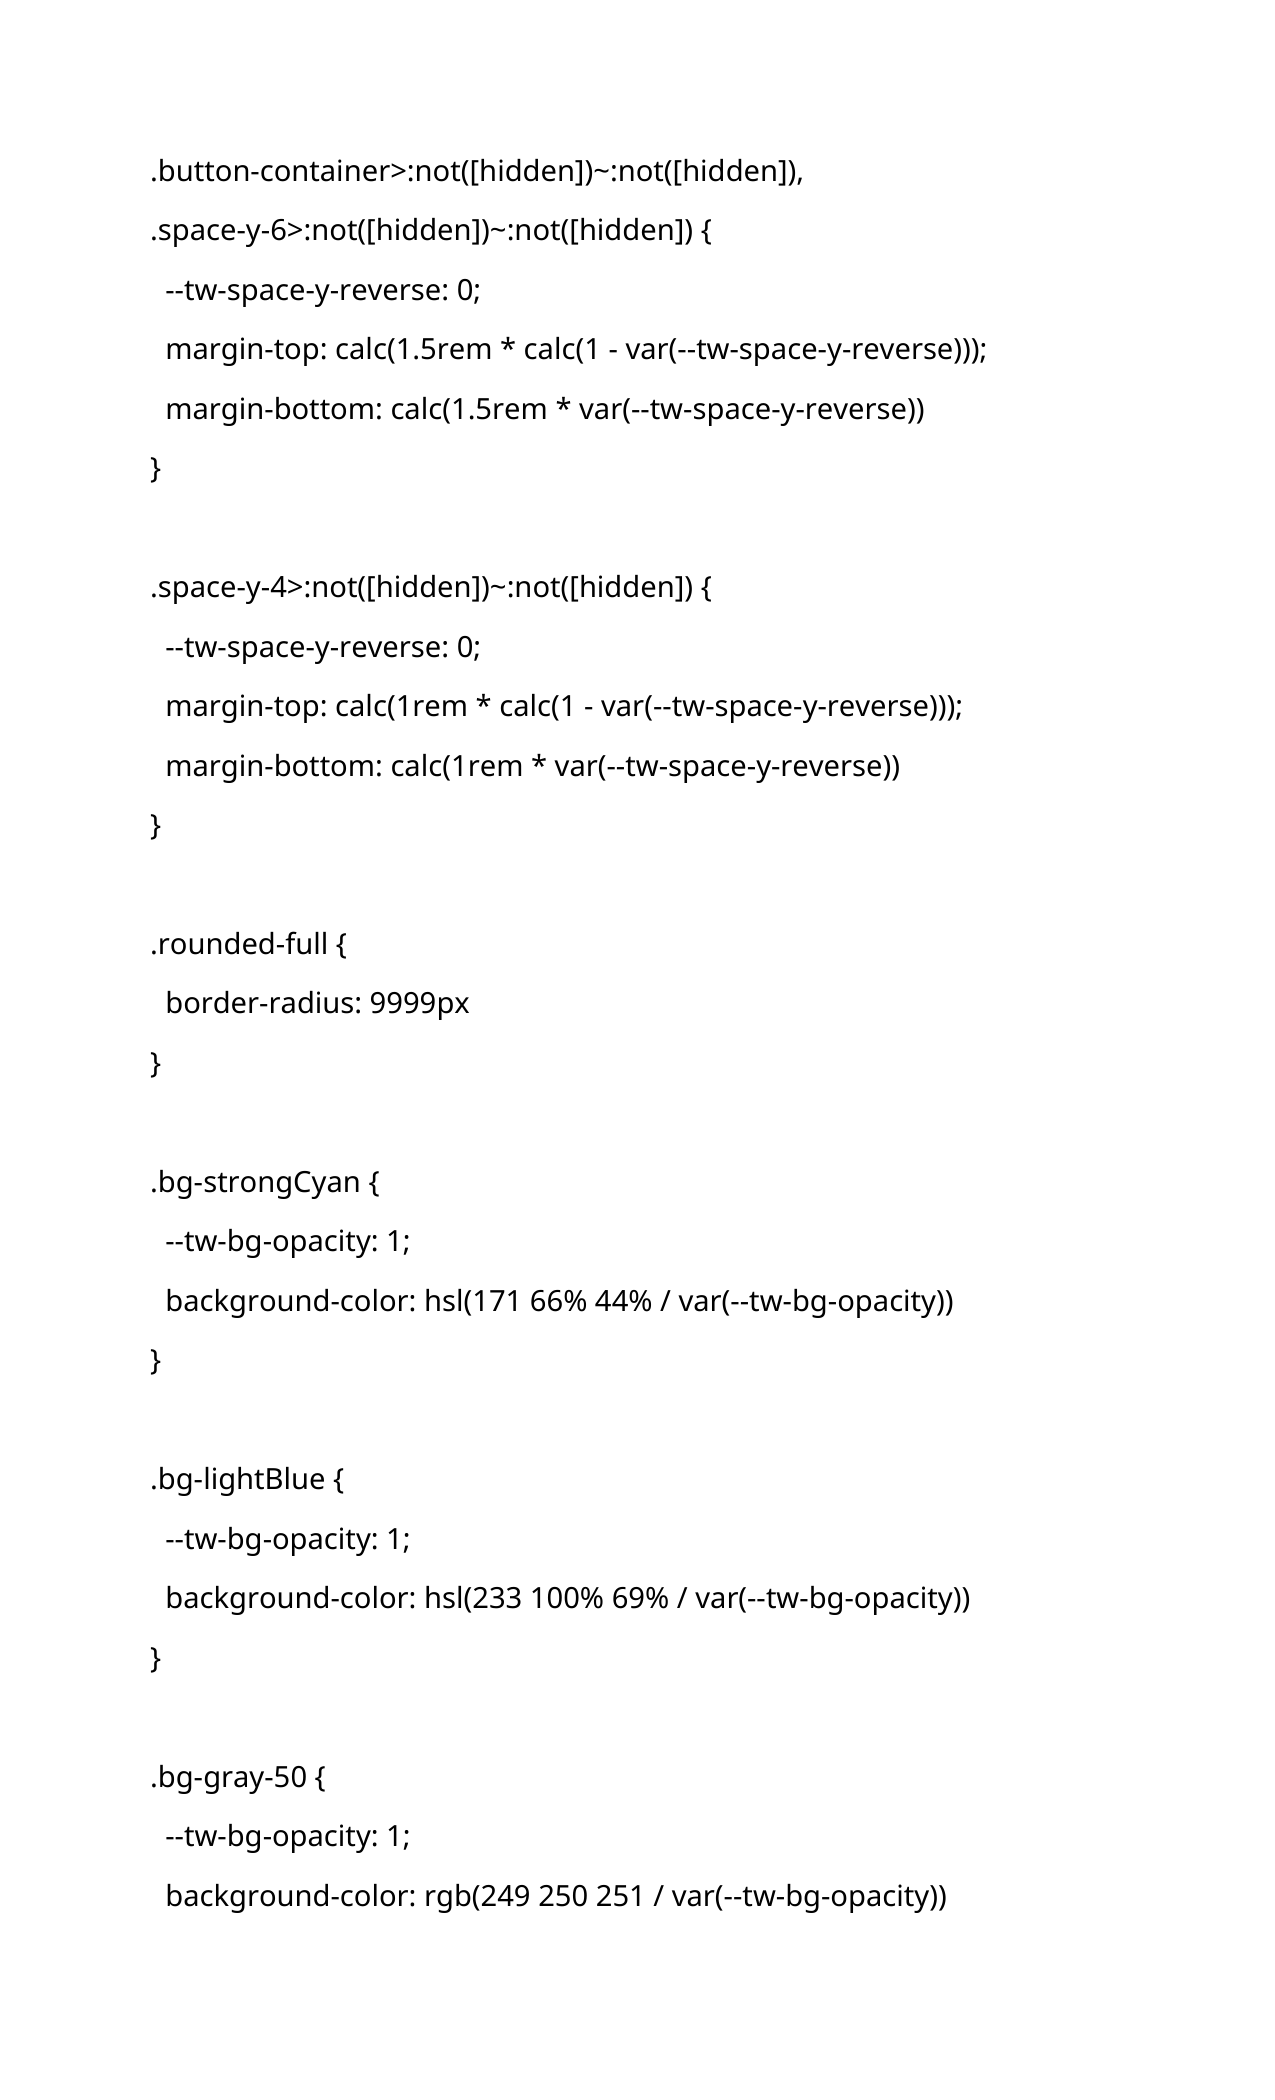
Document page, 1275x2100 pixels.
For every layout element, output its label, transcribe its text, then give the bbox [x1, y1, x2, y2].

text } [150, 1042, 1125, 1082]
text background-color: hsl(171 66% 44% / var(--tw-bg-opacity)) [150, 1280, 1125, 1320]
text --tw-bg-opacity: 1; [150, 1815, 1125, 1855]
text .bg-lightBlue { [150, 1458, 1125, 1498]
text } [150, 447, 1125, 487]
text margin-bottom: calc(1.5rem * var(--tw-space-y-reverse)) [150, 388, 1125, 428]
text .rounded-full { [150, 923, 1125, 963]
text background-color: rgb(249 250 251 / var(--tw-bg-opacity)) [150, 1875, 1125, 1914]
text .space-y-4>:not([hidden])~:not([hidden]) { [150, 566, 1125, 606]
text .space-y-6>:not([hidden])~:not([hidden]) { [150, 209, 1125, 249]
text margin-bottom: calc(1rem * var(--tw-space-y-reverse)) [150, 745, 1125, 784]
text .bg-strongCyan { [150, 1161, 1125, 1201]
text } [150, 804, 1125, 844]
text margin-top: calc(1.5rem * calc(1 - var(--tw-space-y-reverse))); [150, 328, 1125, 368]
text } [150, 1637, 1125, 1677]
text border-radius: 9999px [150, 983, 1125, 1022]
text margin-top: calc(1rem * calc(1 - var(--tw-space-y-reverse))); [150, 685, 1125, 725]
text --tw-bg-opacity: 1; [150, 1518, 1125, 1558]
text .bg-gray-50 { [150, 1756, 1125, 1796]
text --tw-space-y-reverse: 0; [150, 626, 1125, 666]
text .button-container>:not([hidden])~:not([hidden]), [150, 150, 1125, 190]
text --tw-space-y-reverse: 0; [150, 269, 1125, 309]
text background-color: hsl(233 100% 69% / var(--tw-bg-opacity)) [150, 1577, 1125, 1617]
text --tw-bg-opacity: 1; [150, 1221, 1125, 1260]
text } [150, 1339, 1125, 1379]
